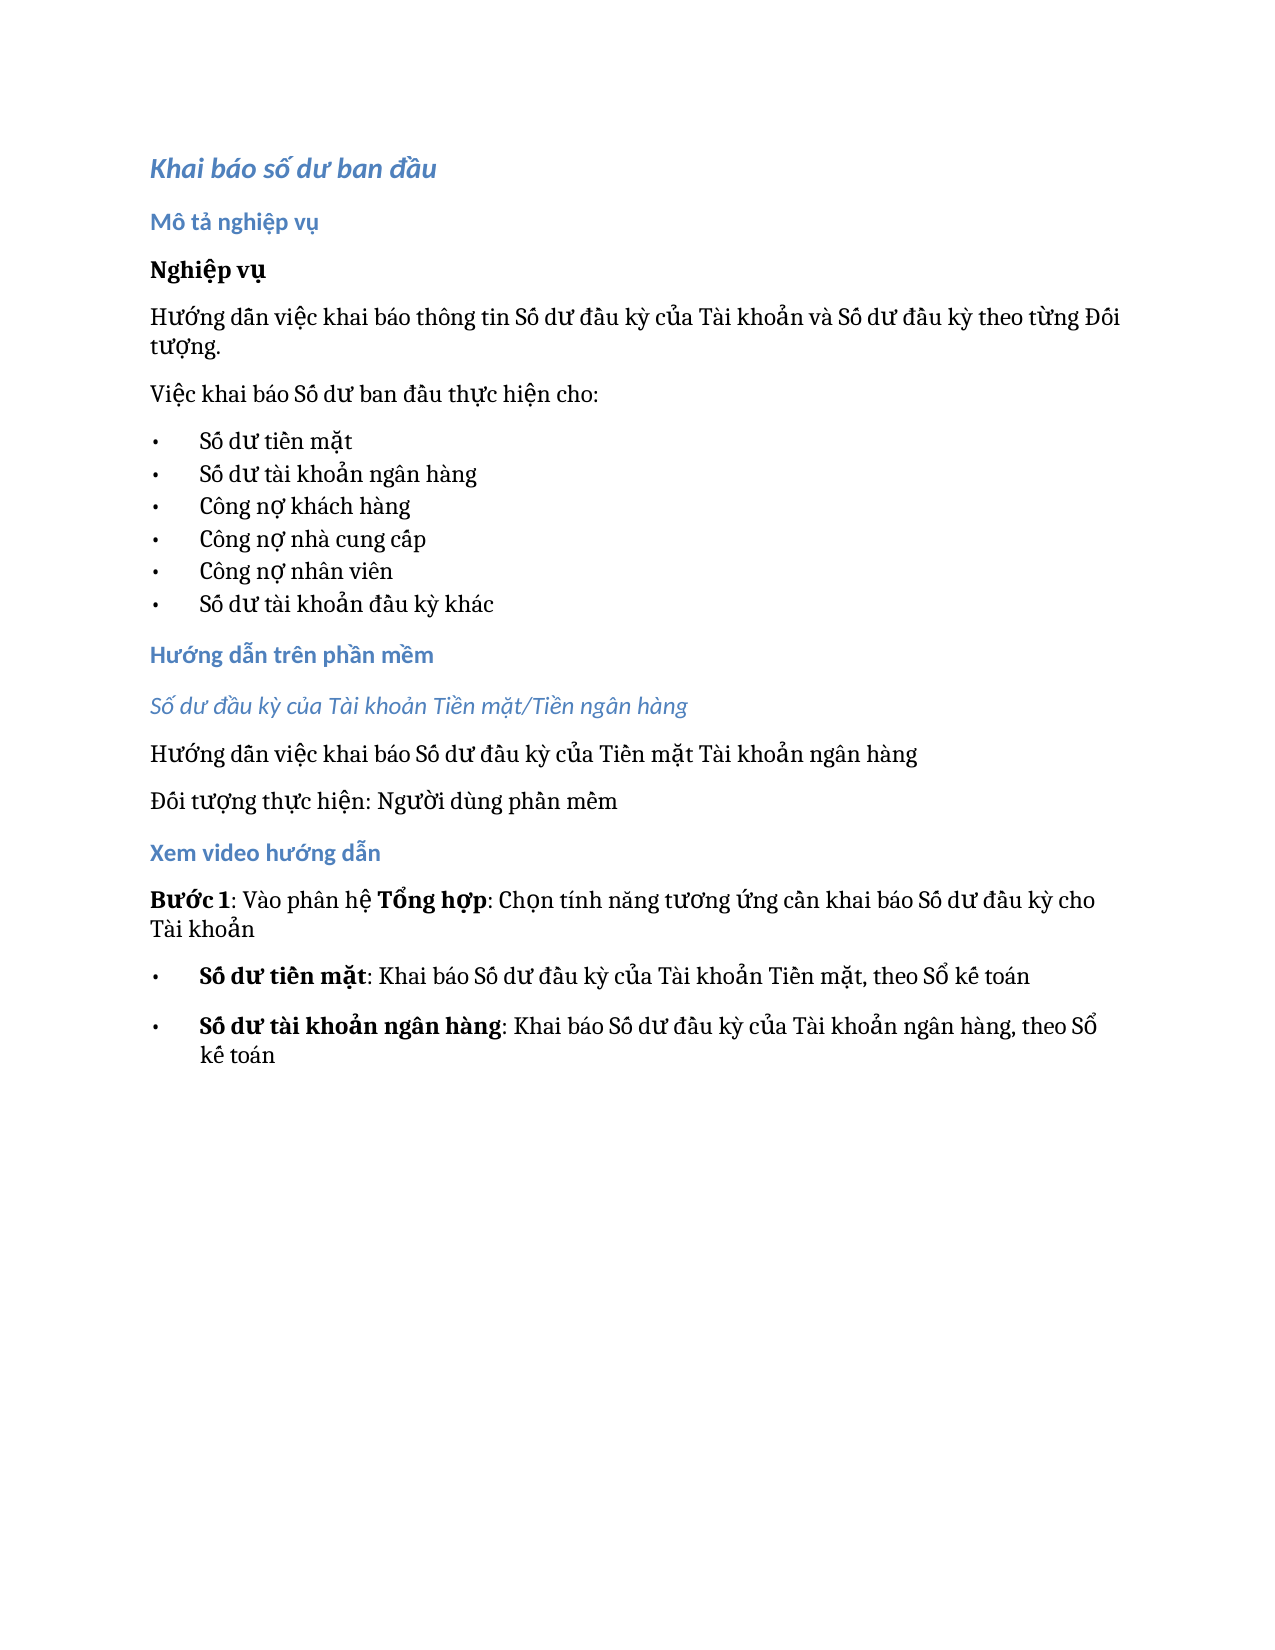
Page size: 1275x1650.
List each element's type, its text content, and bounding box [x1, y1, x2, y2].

list Số dư tài khoản ngân hàng [150, 459, 1125, 488]
list Công nợ nhà cung cấp [150, 524, 1125, 553]
list Công nợ nhân viên [150, 557, 1125, 586]
text Việc khai báo Số dư ban đầu thực hiện cho: [150, 379, 1125, 408]
subtitle Số dư đầu kỳ của Tài khoản Tiền mặt/Tiền ngân hàng [150, 690, 1125, 721]
subtitle Khai báo số dư ban đầu [150, 150, 1125, 186]
list Công nợ khách hàng [150, 492, 1125, 521]
text Hướng dẫn việc khai báo thông tin Số dư đầu kỳ của Tài khoản và Số dư đầu kỳ theo từng Đối tượng. [150, 303, 1125, 361]
list Số dư tài khoản ngân hàng: Khai báo Số dư đầu kỳ của Tài khoản ngân hàng, theo Sổ kế toán [150, 1012, 1125, 1069]
subtitle Hướng dẫn trên phần mềm [150, 639, 1125, 669]
subtitle Mô tả nghiệp vụ [150, 206, 1125, 237]
text Nghiệp vụ [150, 256, 1125, 284]
list Số dư tiền mặt: Khai báo Số dư đầu kỳ của Tài khoản Tiền mặt, theo Sổ kế toán [150, 962, 1125, 991]
text Bước 1: Vào phân hệ Tổng hợp: Chọn tính năng tương ứng cần khai báo Số dư đầu kỳ cho Tài khoản [150, 886, 1125, 943]
subtitle Xem video hướng dẫn [150, 837, 1125, 867]
text Hướng dẫn việc khai báo Số dư đầu kỳ của Tiền mặt Tài khoản ngân hàng [150, 740, 1125, 768]
list Số dư tài khoản đầu kỳ khác [150, 589, 1125, 618]
text Đối tượng thực hiện: Người dùng phần mềm [150, 787, 1125, 816]
list Số dư tiền mặt [150, 427, 1125, 456]
